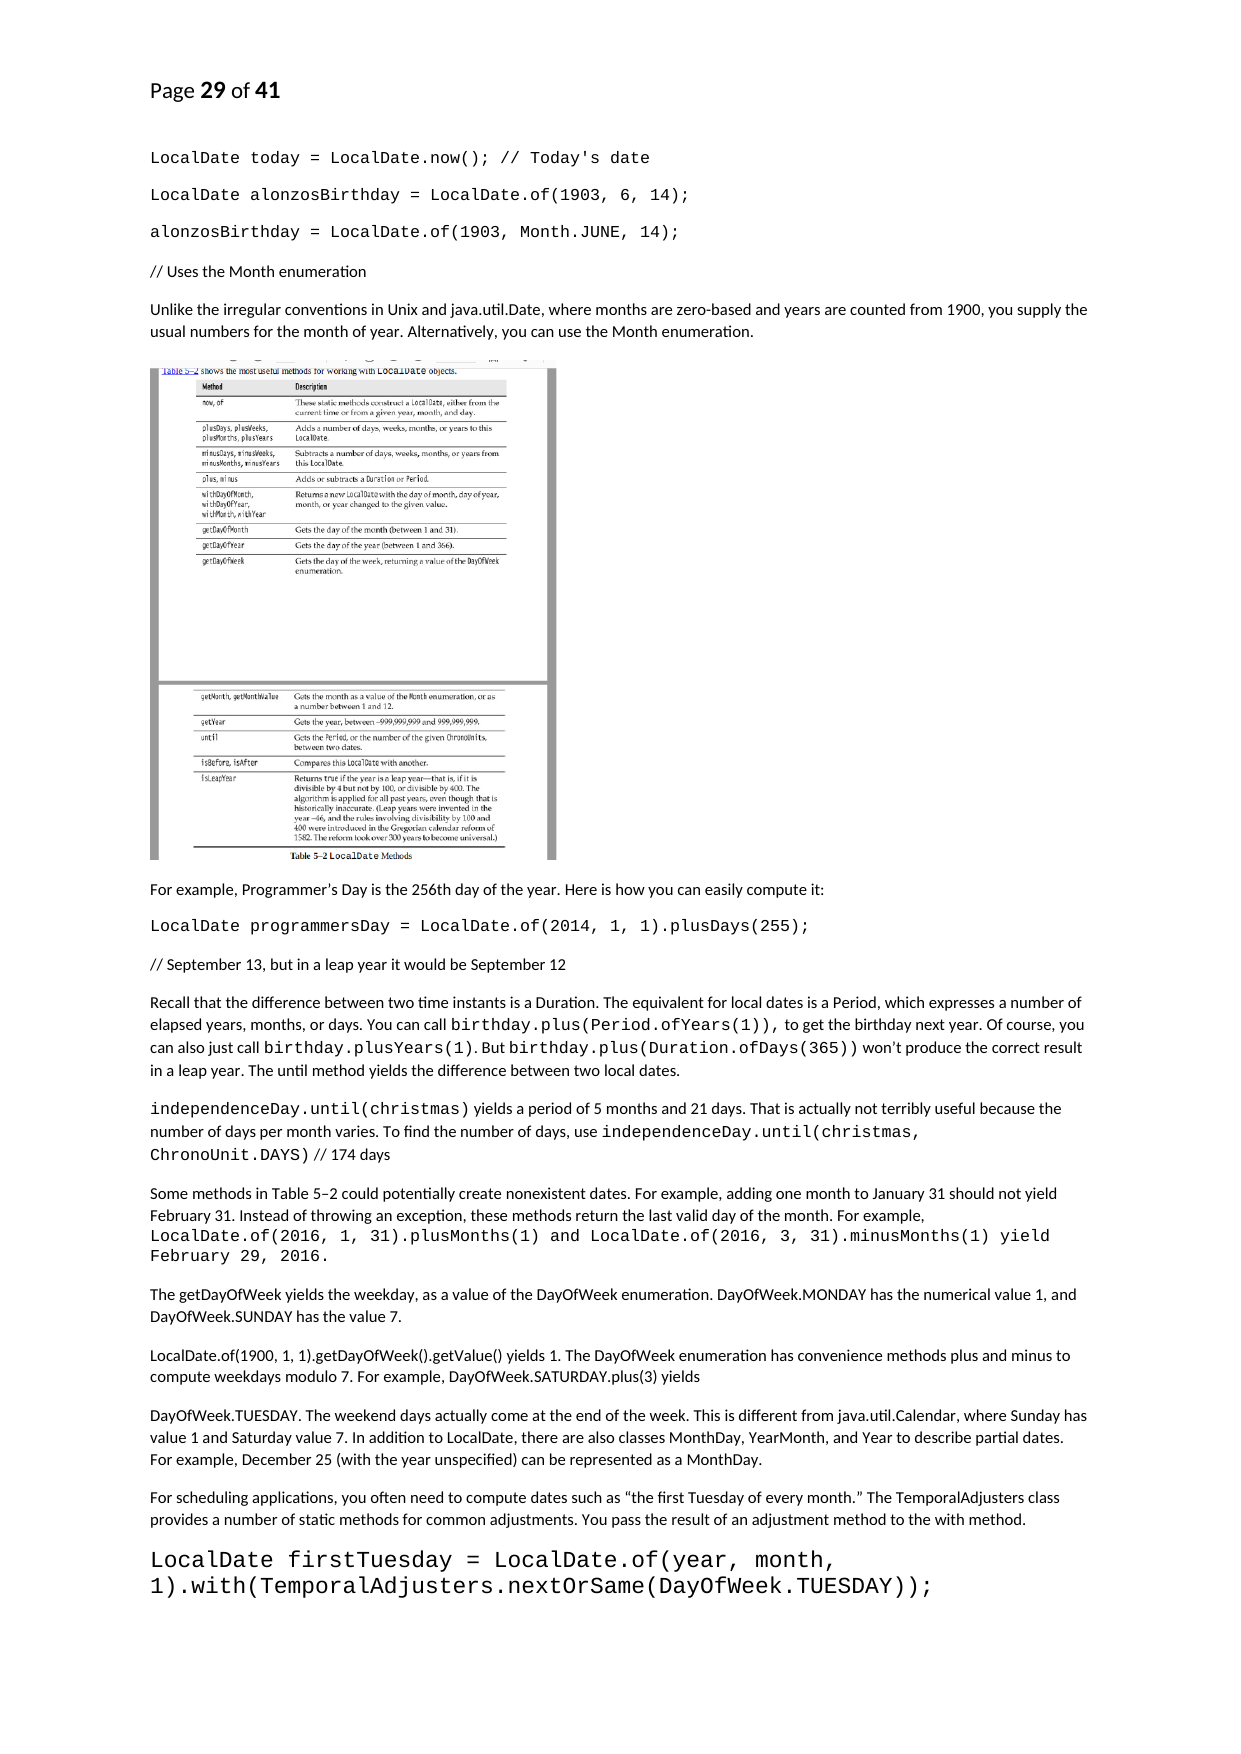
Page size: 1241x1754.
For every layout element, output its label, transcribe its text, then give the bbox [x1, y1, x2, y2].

text // Uses the Month enumeration [150, 261, 1090, 281]
text For example, Programmer’s Day is the 256th day of the year. Here is how you can easily compute it: [150, 879, 1090, 899]
text independenceDay.until(christmas) yields a period of 5 months and 21 days. That is actually not terribly useful because the number of days per month varies. To find the number of days, use independenceDay.until(christmas, ChronoUnit.DAYS) // 174 days [150, 1099, 1090, 1165]
text // September 13, but in a leap year it would be September 12 [150, 954, 1090, 974]
text Some methods in Table 5–2 could potentially create nonexistent dates. For example, adding one month to January 31 should not yield February 31. Instead of throwing an exception, these methods return the last valid day of the month. For example, LocalDate.of(2016, 1, 31).plusMonths(1) and LocalDate.of(2016, 3, 31).minusMonths(1) yield February 29, 2016. [150, 1183, 1090, 1266]
text alonzosBirthday = LocalDate.of(1903, Month.JUNE, 14); [150, 224, 1090, 243]
text LocalDate alonzosBirthday = LocalDate.of(1903, 6, 14); [150, 187, 1090, 206]
text LocalDate firstTuesday = LocalDate.of(year, month, 1).with(TemporalAdjusters.nextOrSame(DayOfWeek.TUESDAY)); [150, 1548, 1090, 1600]
text For scheduling applications, you often need to compute dates such as “the first Tuesday of every month.” The TemporalAdjusters class provides a number of static methods for common adjustments. You pass the result of an adjustment method to the with method. [150, 1488, 1090, 1530]
text Unlike the irregular conventions in Unix and java.util.Date, where months are zero-based and years are counted from 1900, you supply the usual numbers for the month of year. Alternatively, you can use the Month enumeration. [150, 299, 1090, 342]
text LocalDate.of(1900, 1, 1).getDayOfWeek().getValue() yields 1. The DayOfWeek enumeration has convenience methods plus and minus to compute weekdays modulo 7. For example, DayOfWeek.SATURDAY.plus(3) yields [150, 1345, 1090, 1387]
text LocalDate programmersDay = LocalDate.of(2014, 1, 1).plusDays(255); [150, 917, 1090, 936]
text Recall that the difference between two time instants is a Duration. The equivalent for local dates is a Period, which expresses a number of elapsed years, months, or days. You can call birthday.plus(Period.ofYears(1)), to get the birthday next year. Of course, you can also just call birthday.plusYears(1). But birthday.plus(Duration.ofDays(365)) won’t produce the correct result in a leap year. The until method yields the difference between two local dates. [150, 993, 1090, 1080]
text The getDayOfWeek yields the weekday, as a value of the DayOfWeek enumeration. DayOfWeek.MONDAY has the numerical value 1, and DayOfWeek.SUNDAY has the value 7. [150, 1284, 1090, 1327]
text LocalDate today = LocalDate.now(); // Today's date [150, 150, 1090, 169]
text DayOfWeek.TUESDAY. The weekend days actually come at the end of the week. This is different from java.util.Calendar, where Sunday has value 1 and Saturday value 7. In addition to LocalDate, there are also classes MonthDay, YearMonth, and Year to describe partial dates. For example, December 25 (with the year unspecified) can be represented as a MonthDay. [150, 1405, 1090, 1469]
picture [150, 360, 557, 860]
